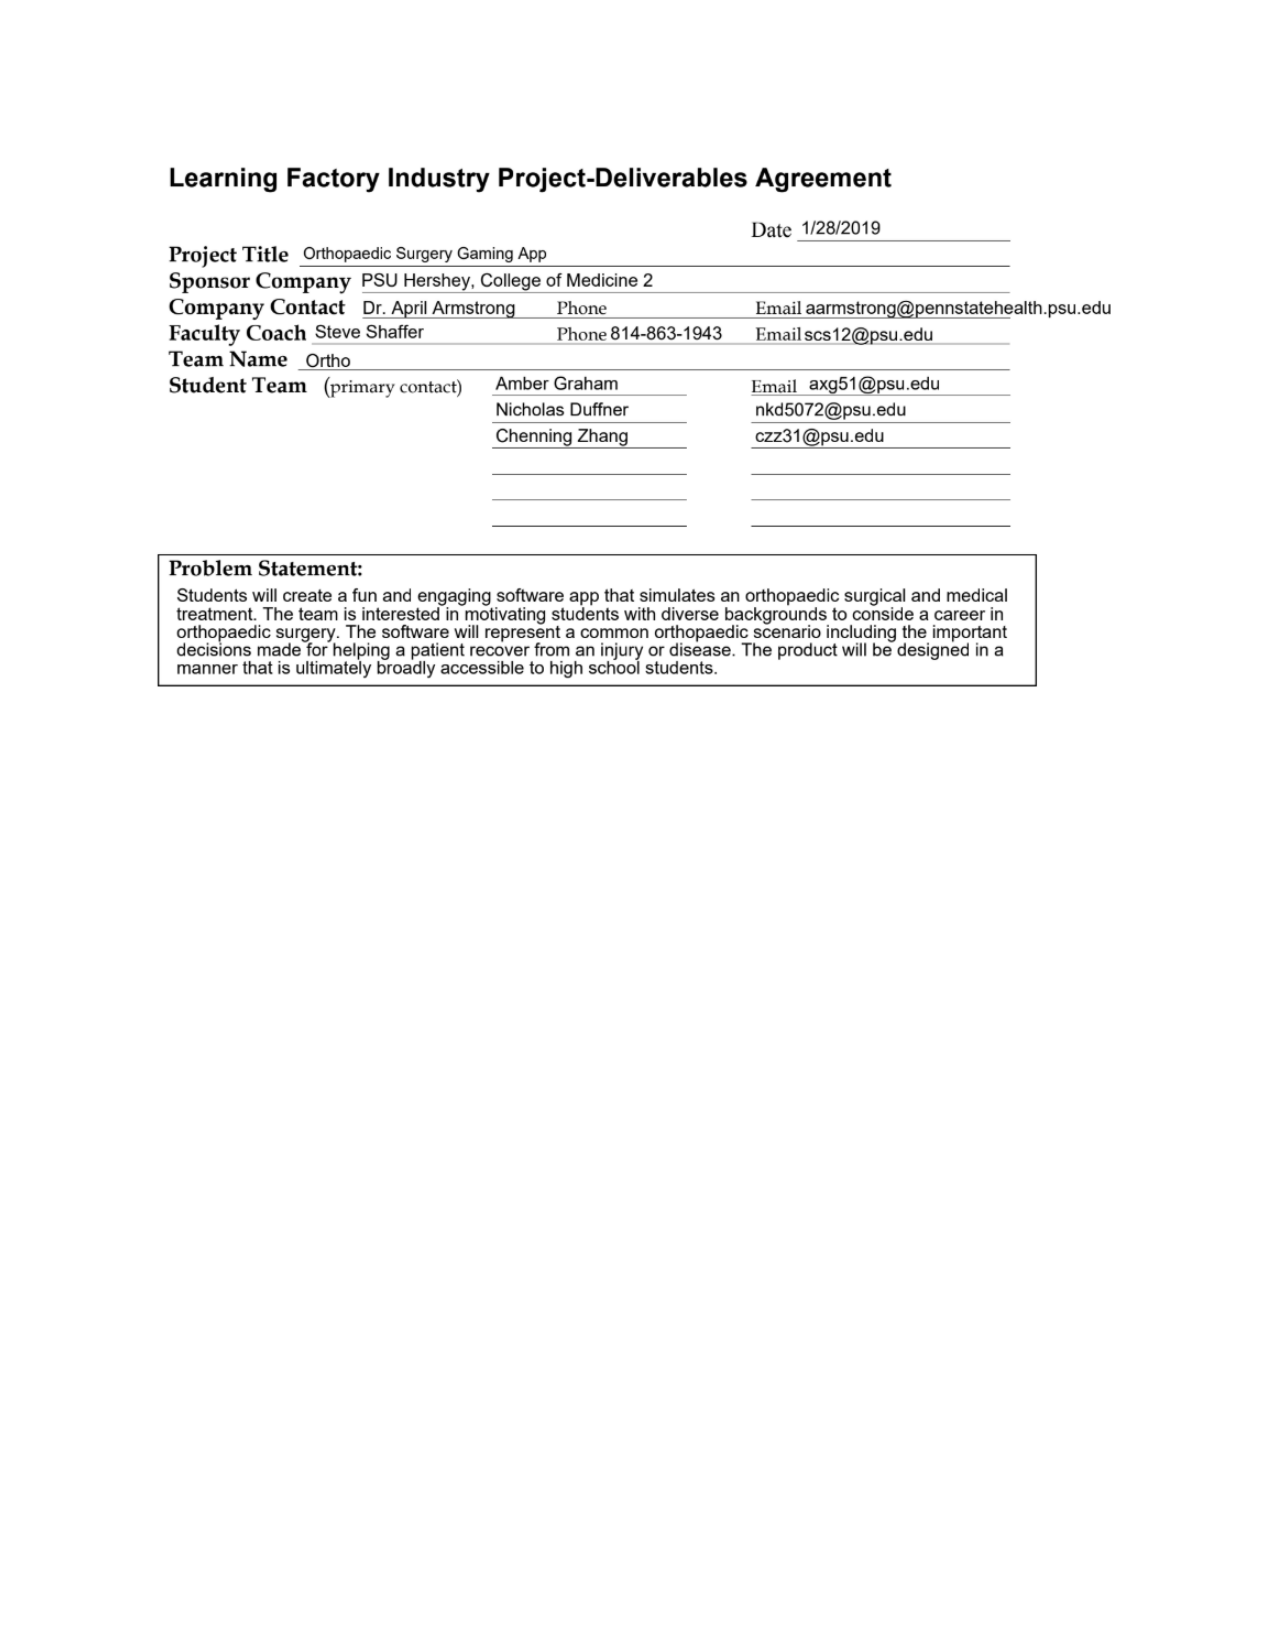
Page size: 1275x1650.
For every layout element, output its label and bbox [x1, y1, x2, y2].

picture [150, 150, 1125, 692]
